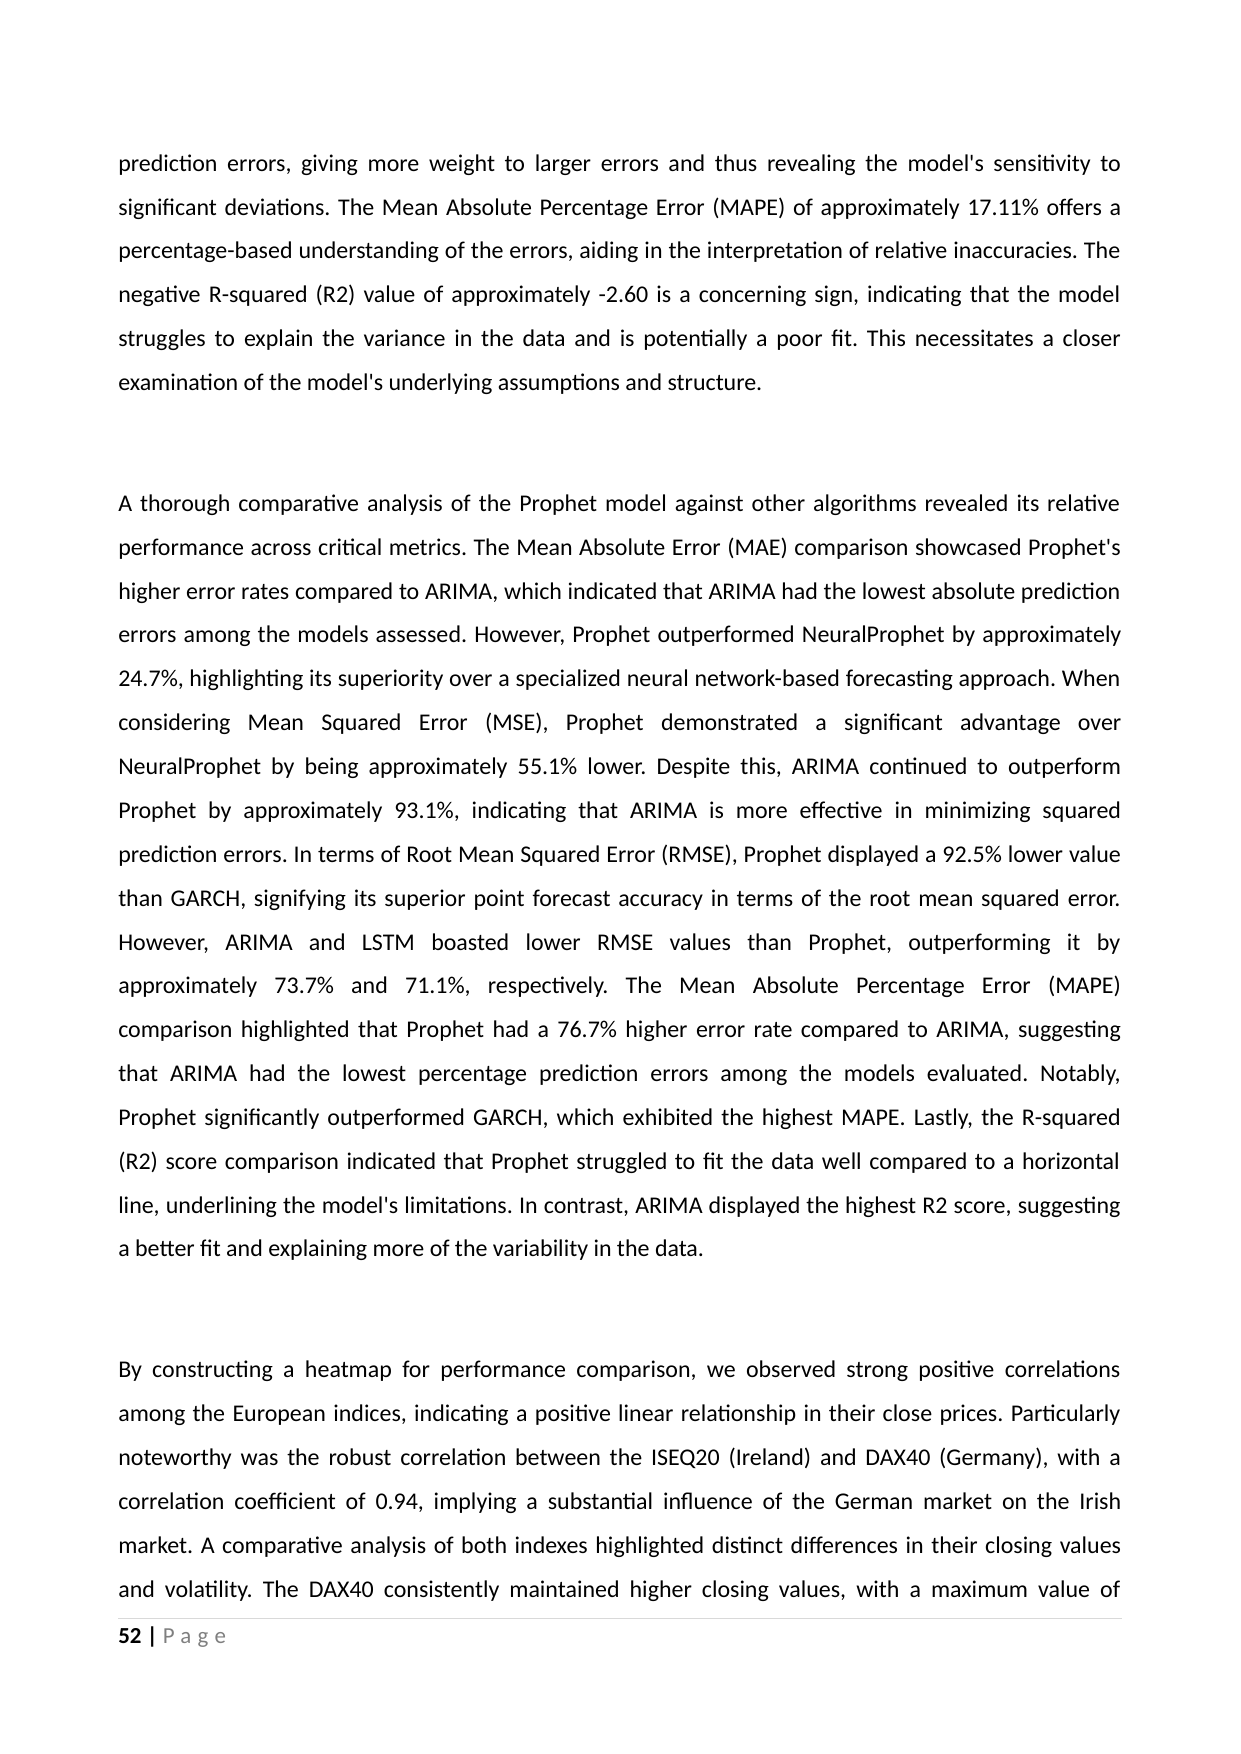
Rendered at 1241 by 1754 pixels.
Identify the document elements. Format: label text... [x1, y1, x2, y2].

text A thorough comparative analysis of the Prophet model against other algorithms revealed its relative performance across critical metrics. The Mean Absolute Error (MAE) comparison showcased Prophet's higher error rates compared to ARIMA, which indicated that ARIMA had the lowest absolute prediction errors among the models assessed. However, Prophet outperformed NeuralProphet by approximately 24.7%, highlighting its superiority over a specialized neural network-based forecasting approach. When considering Mean Squared Error (MSE), Prophet demonstrated a significant advantage over NeuralProphet by being approximately 55.1% lower. Despite this, ARIMA continued to outperform Prophet by approximately 93.1%, indicating that ARIMA is more effective in minimizing squared prediction errors. In terms of Root Mean Squared Error (RMSE), Prophet displayed a 92.5% lower value than GARCH, signifying its superior point forecast accuracy in terms of the root mean squared error. However, ARIMA and LSTM boasted lower RMSE values than Prophet, outperforming it by approximately 73.7% and 71.1%, respectively. The Mean Absolute Percentage Error (MAPE) comparison highlighted that Prophet had a 76.7% higher error rate compared to ARIMA, suggesting that ARIMA had the lowest percentage prediction errors among the models evaluated. Notably, Prophet significantly outperformed GARCH, which exhibited the highest MAPE. Lastly, the R-squared (R2) score comparison indicated that Prophet struggled to fit the data well compared to a horizontal line, underlining the model's limitations. In contrast, ARIMA displayed the highest R2 score, suggesting a better fit and explaining more of the variability in the data. [118, 488, 1122, 1263]
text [118, 148, 1122, 396]
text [118, 1354, 1122, 1603]
